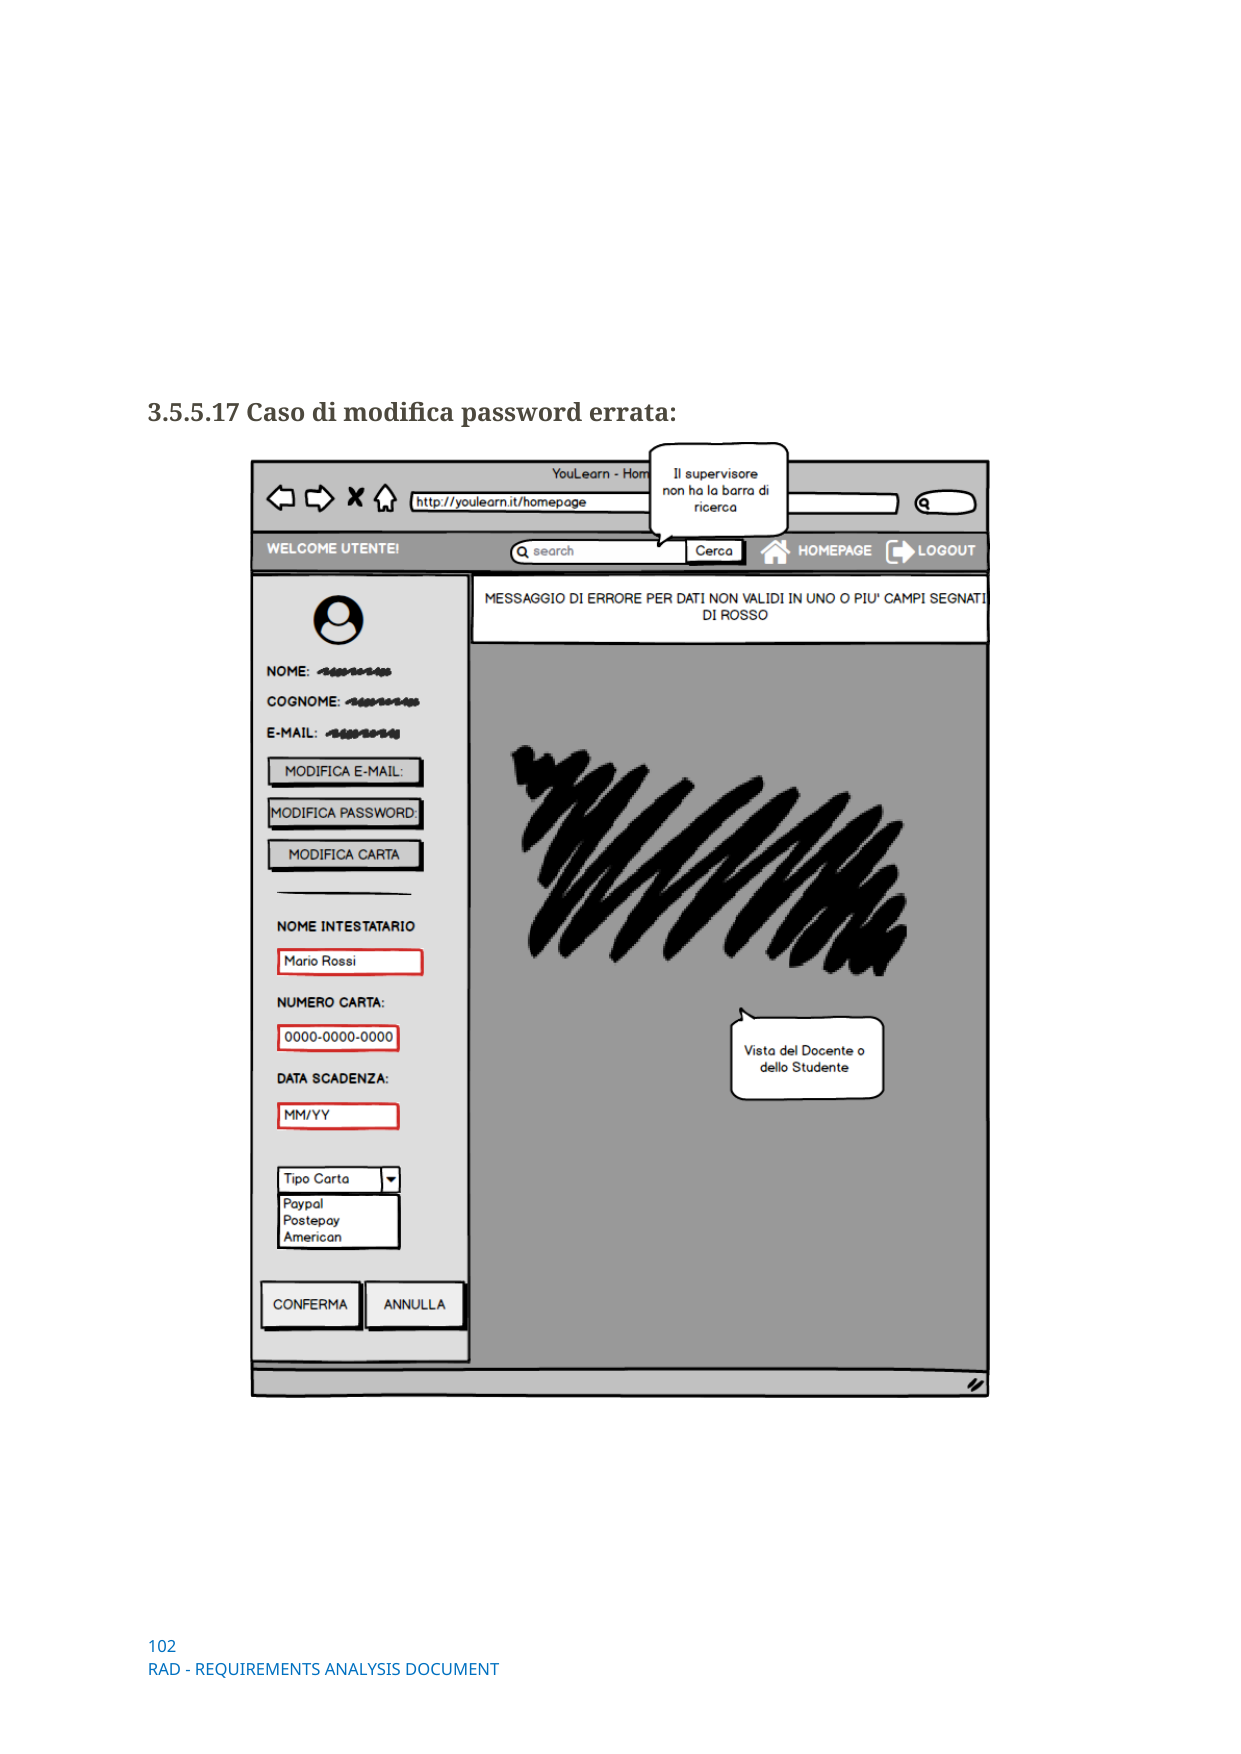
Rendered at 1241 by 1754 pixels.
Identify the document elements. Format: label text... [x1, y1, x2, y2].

picture [250, 441, 990, 1398]
subtitle 3.5.5.17 Caso di modifica password errata: [148, 395, 1092, 429]
